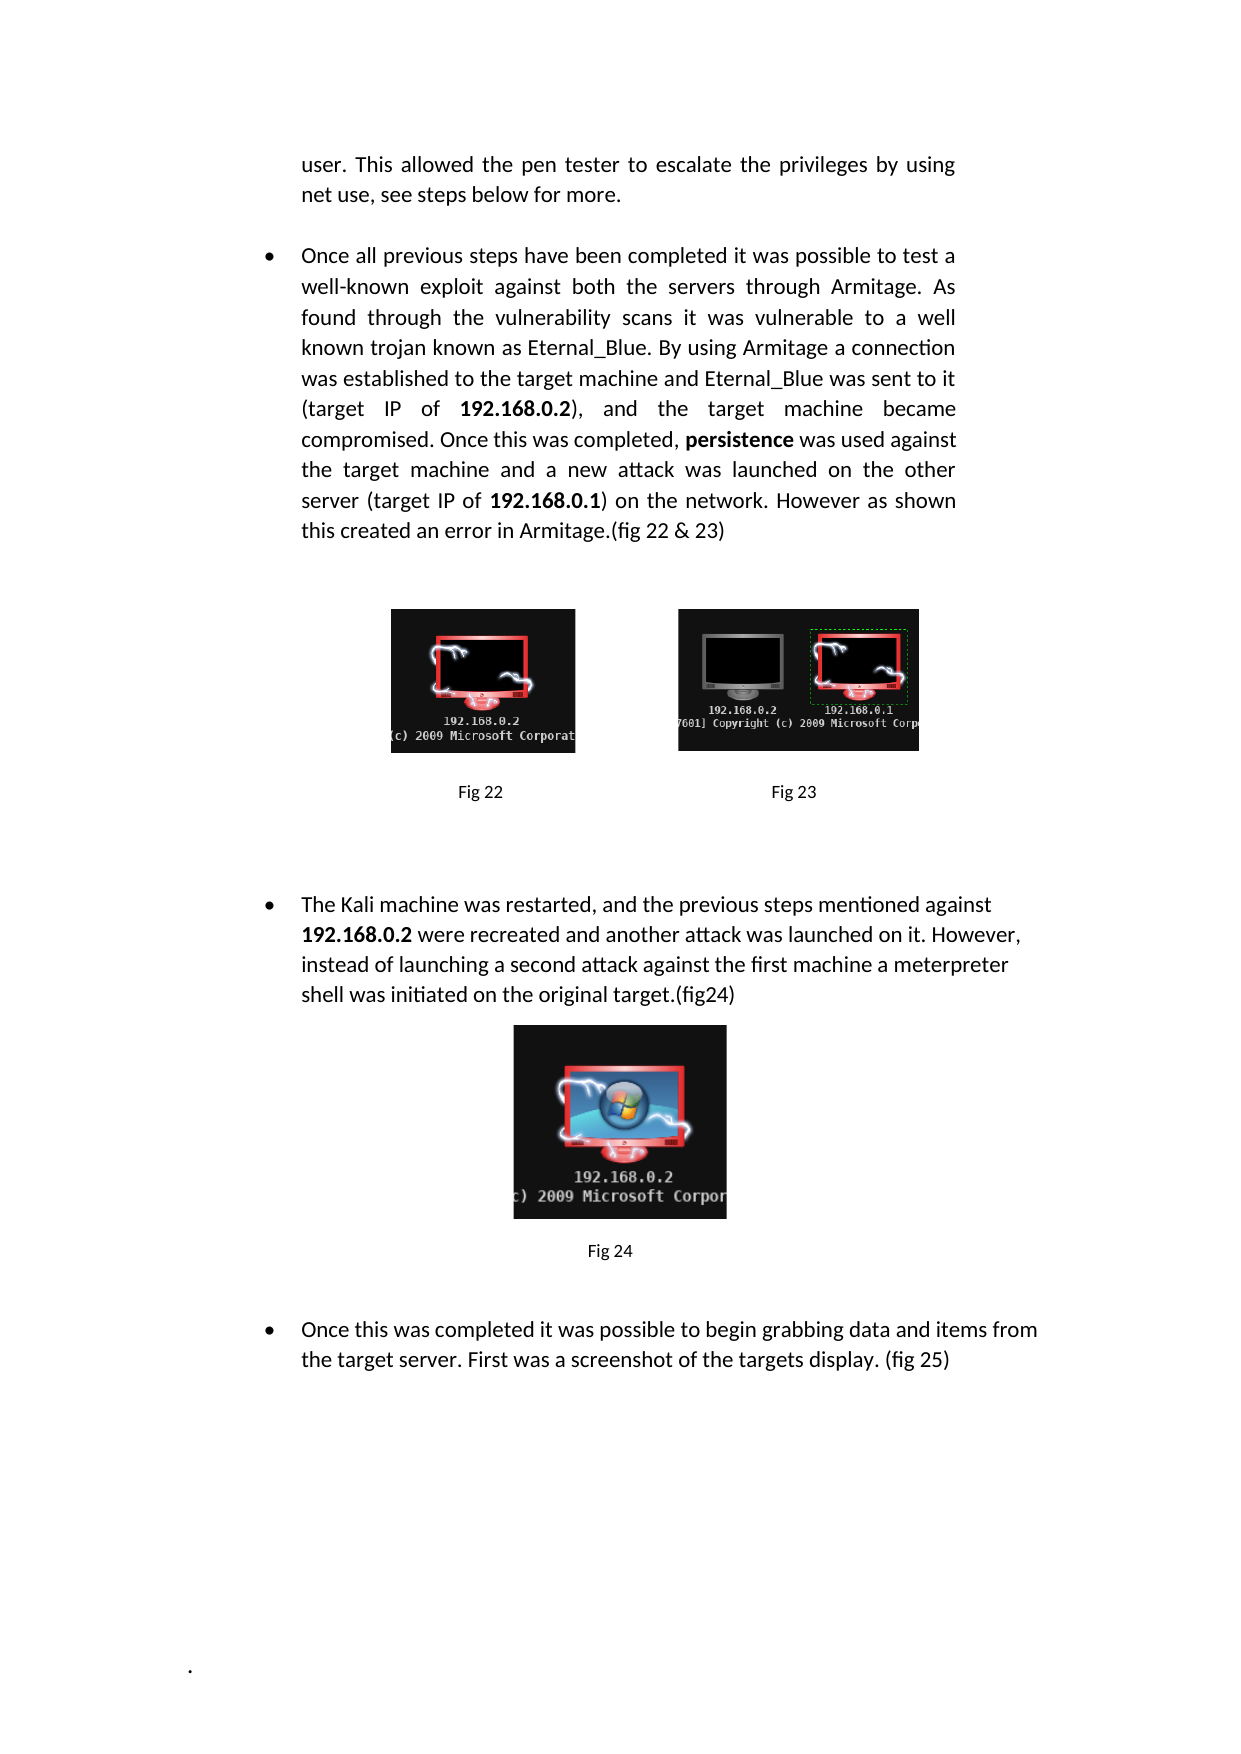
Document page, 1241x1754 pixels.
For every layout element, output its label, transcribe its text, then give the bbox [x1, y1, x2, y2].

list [263, 150, 957, 208]
picture [391, 609, 576, 753]
list Once this was completed it was possible to begin grabbing data and items from the target server. First was a screenshot of the targets display. (fig 25) [263, 1315, 1053, 1373]
list The Kali machine was restarted, and the previous steps mentioned against 192.168.0.2 were recreated and another attack was launched on it. However, instead of launching a second attack against the first machine a meterpreter shell was initiated on the original target.(fig24) [263, 890, 1053, 1008]
picture [513, 1025, 727, 1219]
list Once all previous steps have been completed it was possible to test a well-known exploit against both the servers through Armitage. As found through the vulnerability scans it was vulnerable to a well known trojan known as Eternal_Blue. By using Armitage a connection was established to the target machine and Eternal_Blue was sent to it (target IP of 192.168.0.2), and the target machine became compromised. Once this was completed, persistence was used against the target machine and a new attack was launched on the other server (target IP of 192.168.0.1) on the network. However as shown this created an error in Armitage.(fig 22 & 23) [263, 242, 957, 544]
picture [678, 609, 919, 751]
